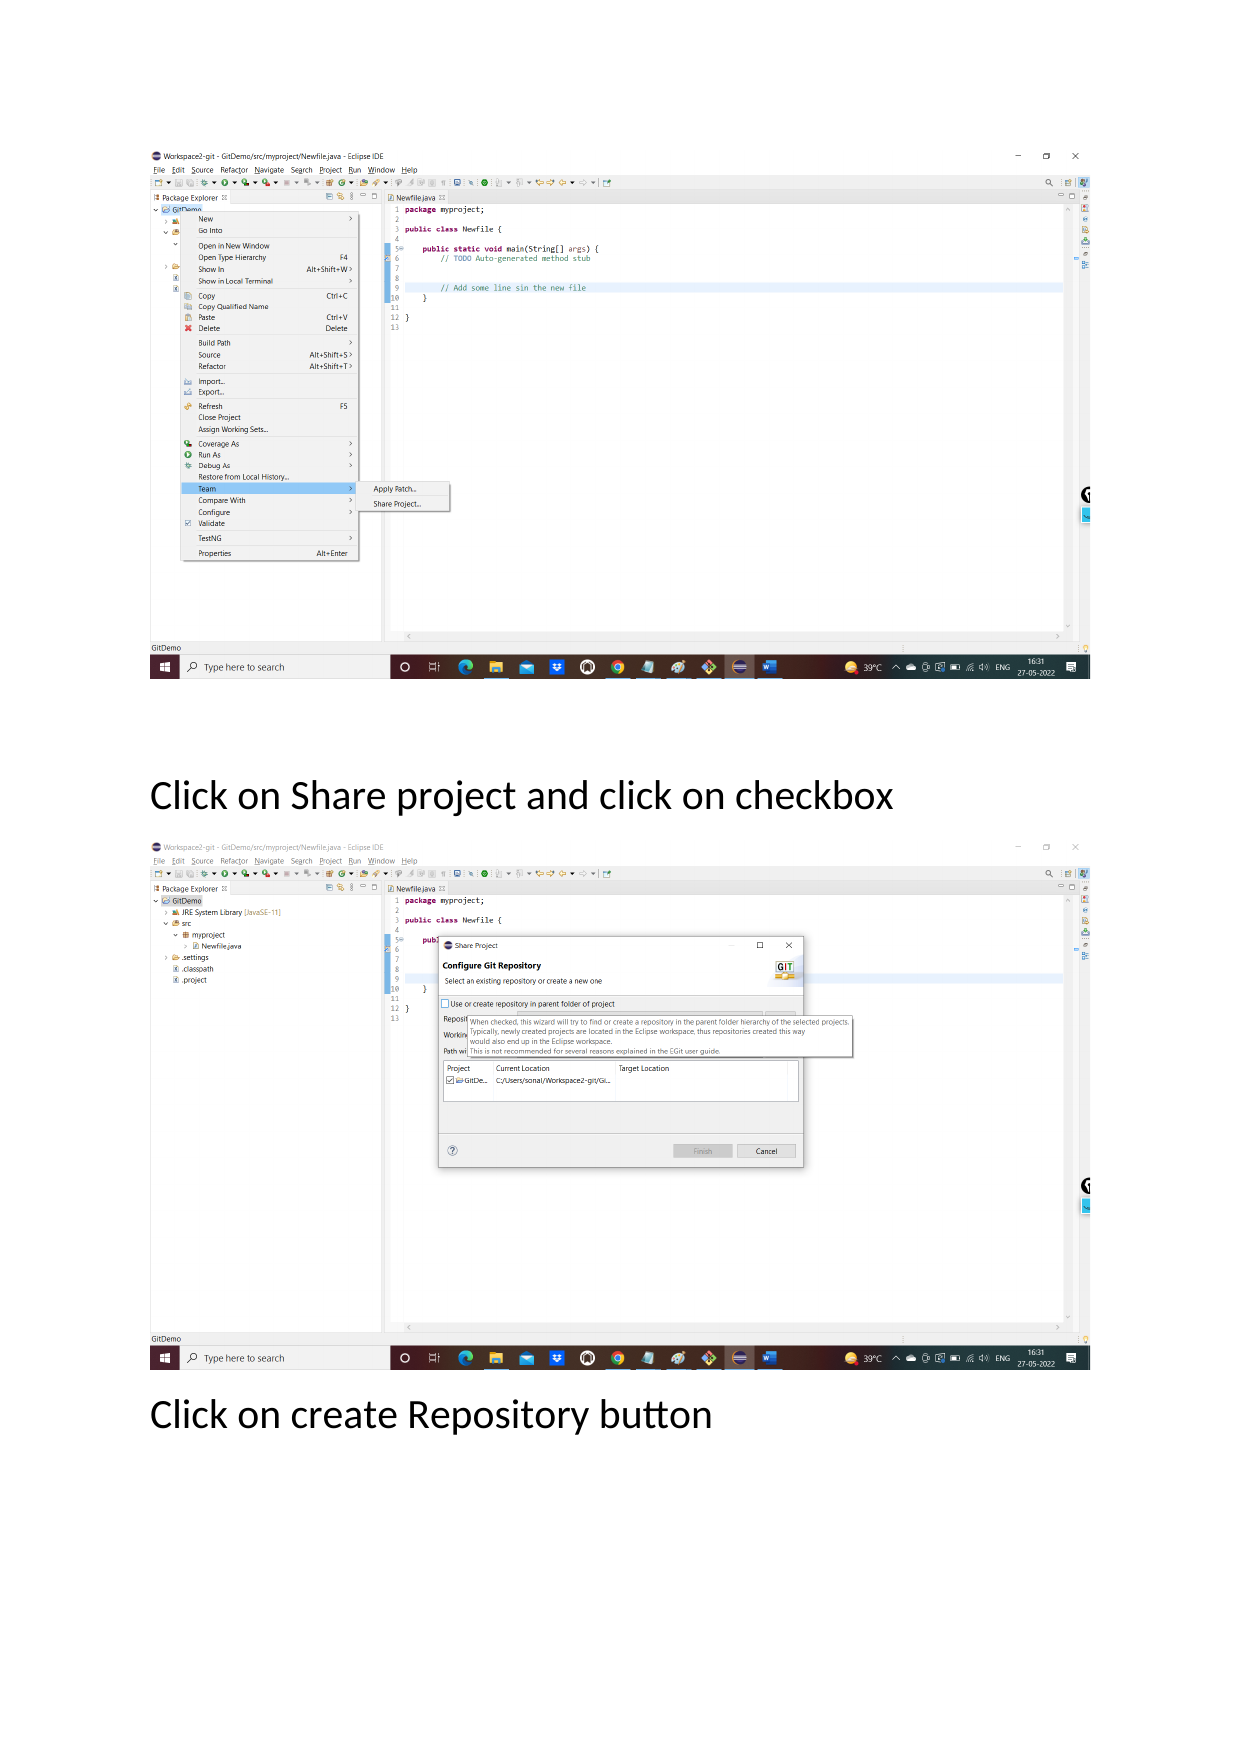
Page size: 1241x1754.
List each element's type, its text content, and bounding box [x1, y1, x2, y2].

picture [150, 840, 1091, 1370]
text Click on create Repository button [150, 1388, 1090, 1439]
text Click on Share project and click on checkbox [150, 769, 1090, 820]
picture [150, 150, 1091, 679]
